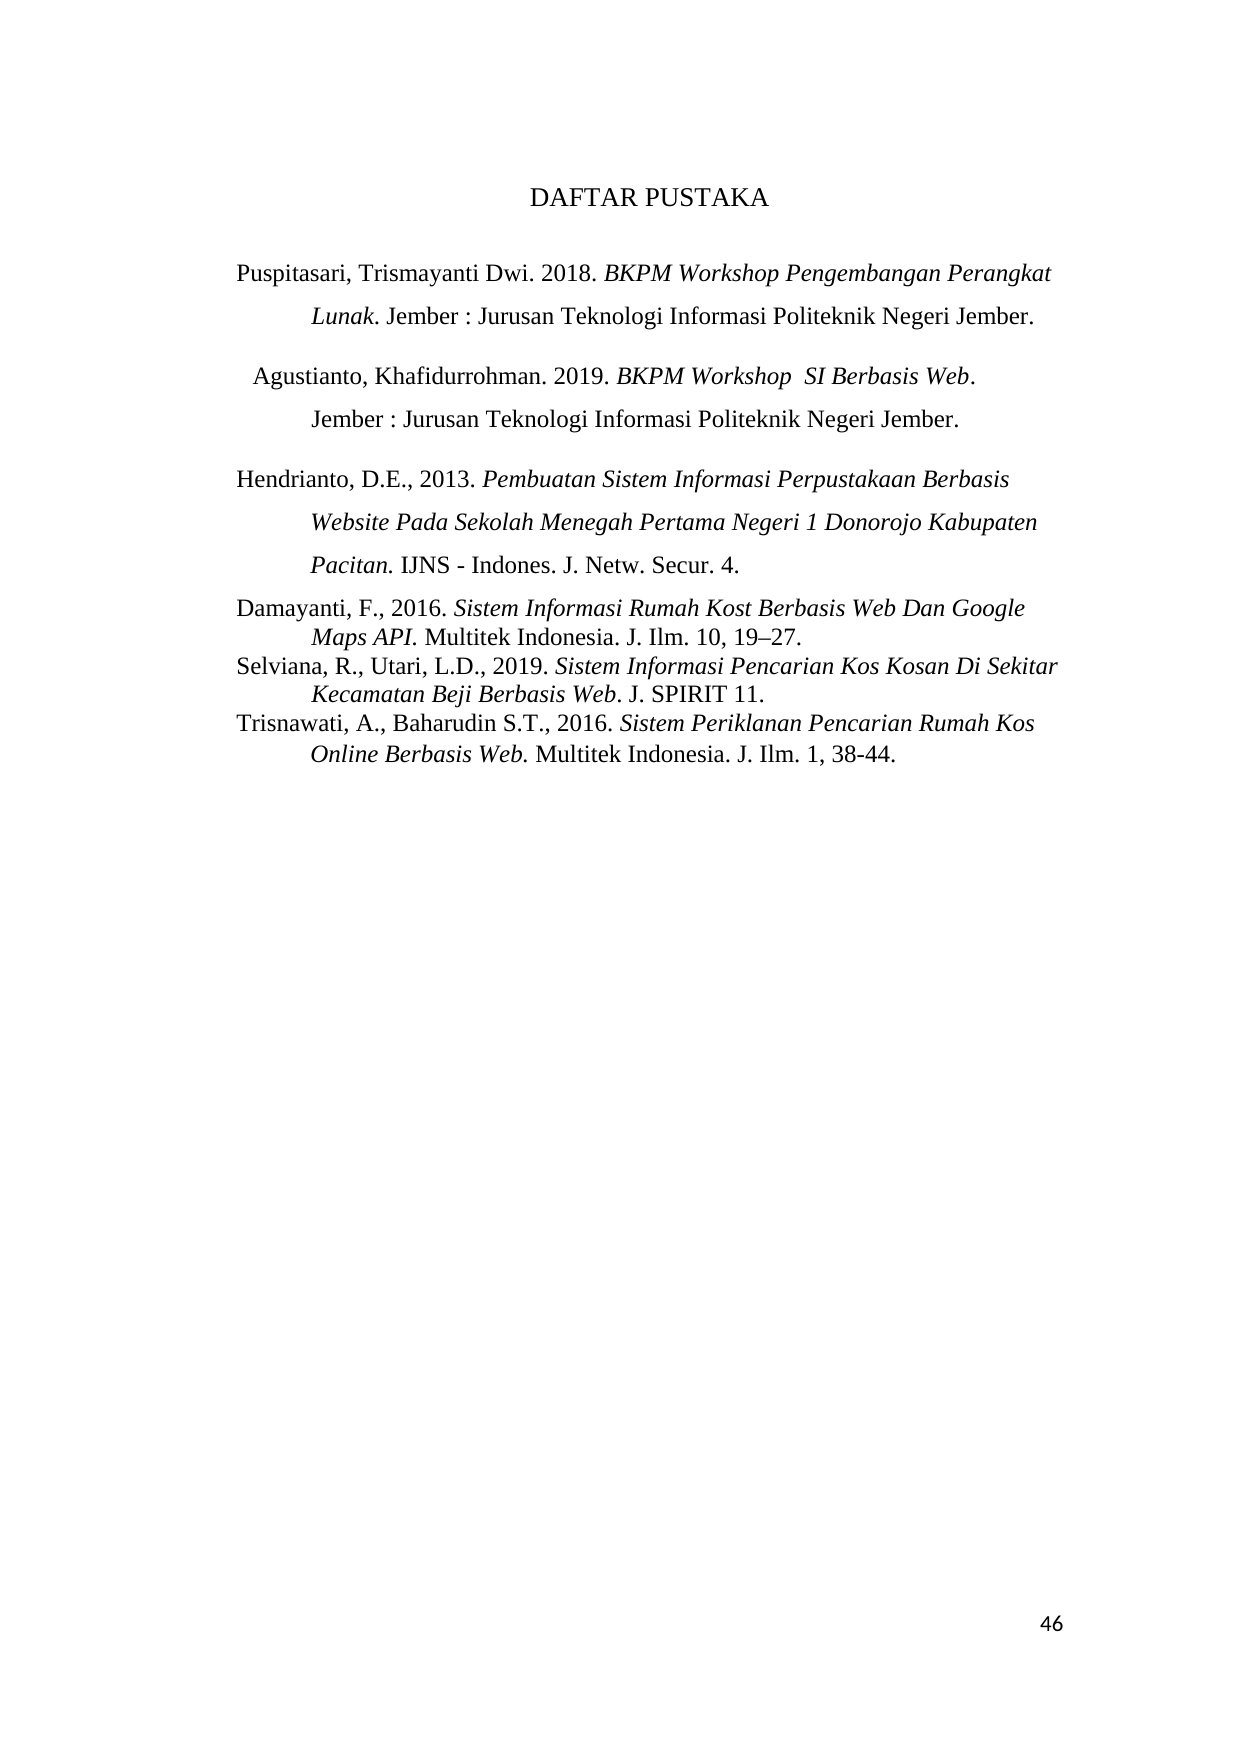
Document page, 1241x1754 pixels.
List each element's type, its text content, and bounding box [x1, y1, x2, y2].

text Selviana, R., Utari, L.D., 2019. Sistem Informasi Pencarian Kos Kosan Di Sekitar Kecamatan Beji Berbasis Web. J. SPIRIT 11. [236, 651, 1063, 708]
subtitle DAFTAR PUSTAKA [236, 181, 1063, 212]
text Hendrianto, D.E., 2013. Pembuatan Sistem Informasi Perpustakaan Berbasis Website Pada Sekolah Menegah Pertama Negeri 1 Donorojo Kabupaten Pacitan. IJNS - Indones. J. Netw. Secur. 4. [236, 464, 1063, 579]
text Agustianto, Khafidurrohman. 2019. BKPM Workshop SI Berbasis Web. Jember : Jurusan Teknologi Informasi Politeknik Negeri Jember. [252, 361, 1063, 433]
text Damayanti, F., 2016. Sistem Informasi Rumah Kost Berbasis Web Dan Google Maps API. Multitek Indonesia. J. Ilm. 10, 19–27. [236, 593, 1063, 651]
text Trisnawati, A., Baharudin S.T., 2016. Sistem Periklanan Pencarian Rumah Kos Online Berbasis Web. Multitek Indonesia. J. Ilm. 1, 38-44. [236, 708, 1063, 768]
text Puspitasari, Trismayanti Dwi. 2018. BKPM Workshop Pengembangan Perangkat Lunak. Jember : Jurusan Teknologi Informasi Politeknik Negeri Jember. [236, 258, 1063, 330]
